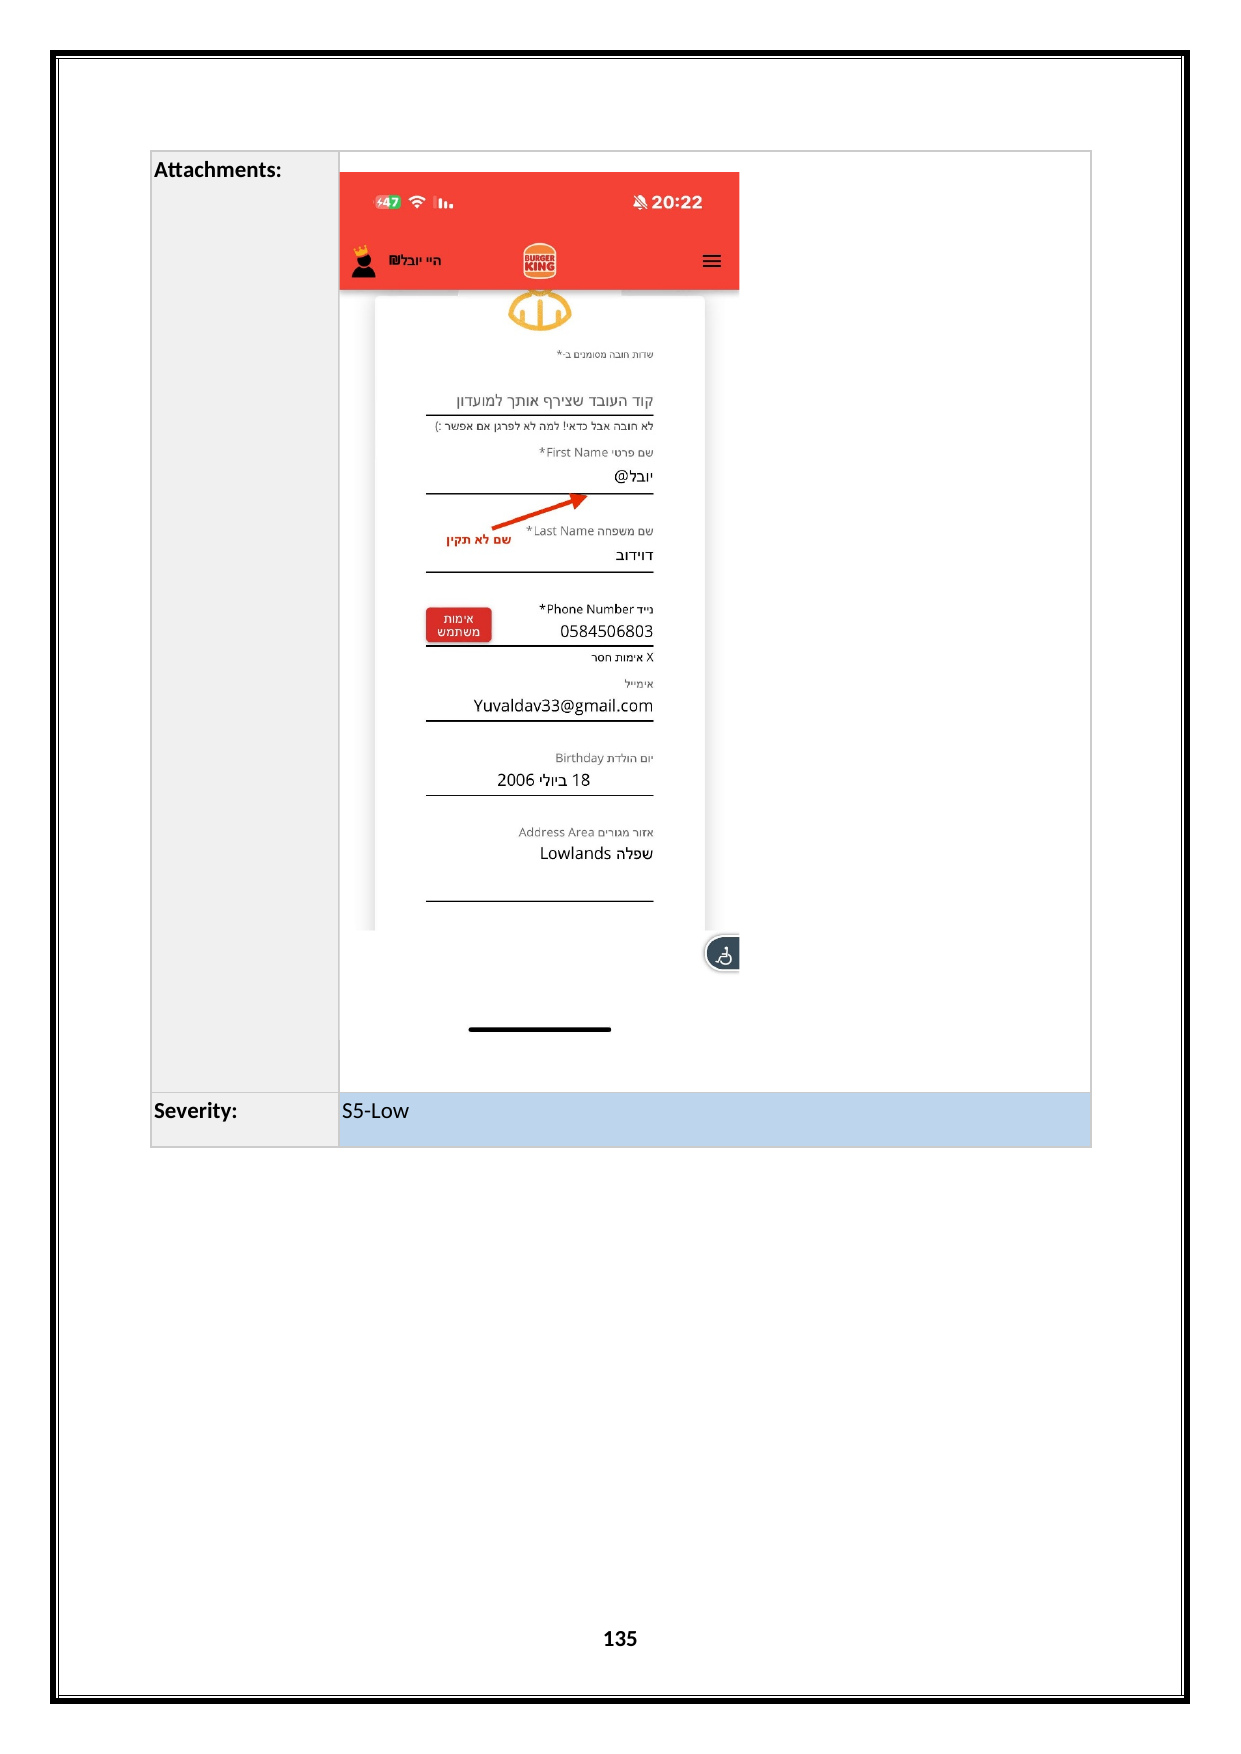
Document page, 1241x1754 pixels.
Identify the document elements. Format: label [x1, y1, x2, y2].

picture [339, 172, 740, 1040]
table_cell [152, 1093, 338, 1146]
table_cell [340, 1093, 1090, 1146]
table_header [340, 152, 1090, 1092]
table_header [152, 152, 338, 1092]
